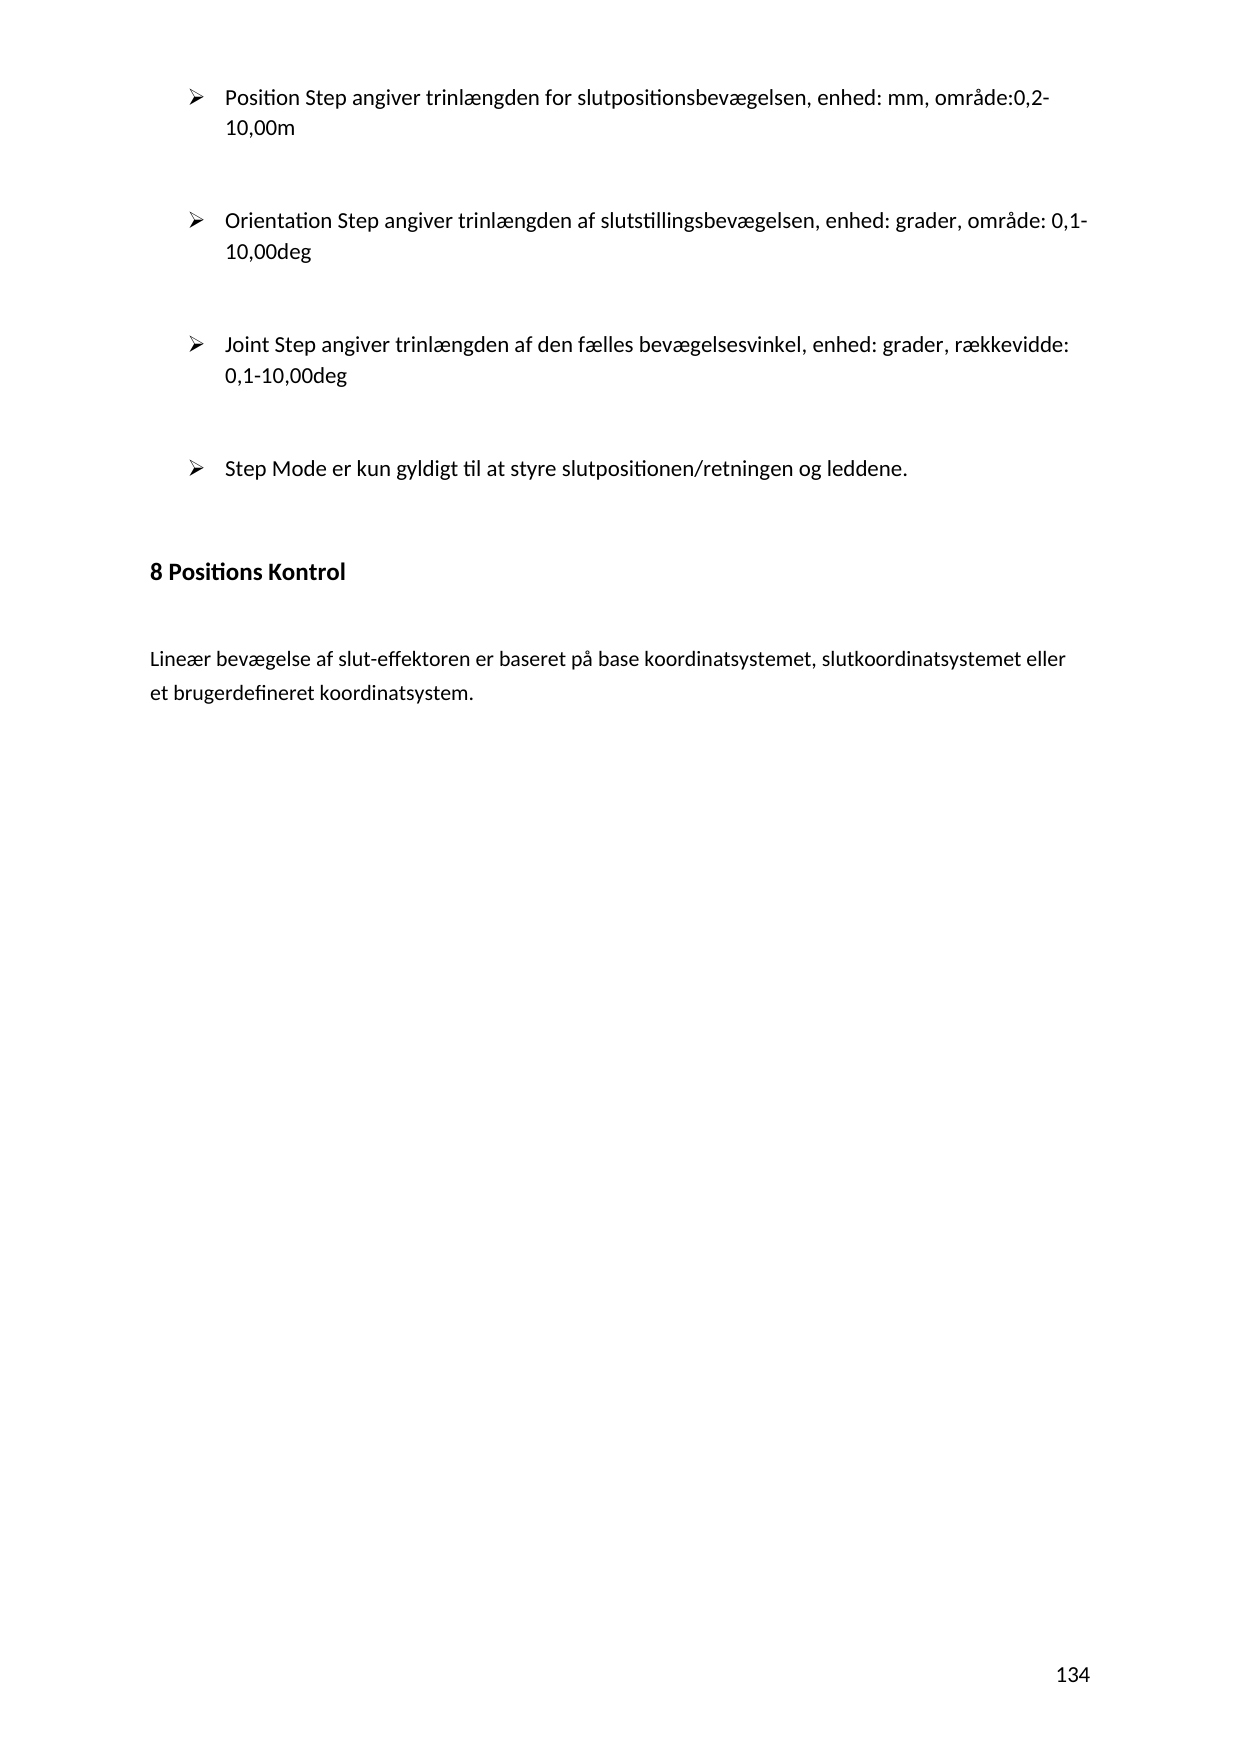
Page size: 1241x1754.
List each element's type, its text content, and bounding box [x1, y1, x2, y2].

text 8 Positions Kontrol [150, 556, 1090, 586]
list Joint Step angiver trinlængden af den fælles bevægelsesvinkel, enhed: grader, rækkevidde: 0,1-10,00deg [187, 331, 1090, 389]
list Orientation Step angiver trinlængden af slutstillingsbevægelsen, enhed: grader, område: 0,1-10,00deg [187, 207, 1090, 265]
list Position Step angiver trinlængden for slutpositionsbevægelsen, enhed: mm, område:0,2-10,00m [187, 83, 1090, 141]
text Lineær bevægelse af slut-effektoren er baseret på base koordinatsystemet, slutkoordinatsystemet eller et brugerdefineret koordinatsystem. [150, 645, 1067, 706]
list Step Mode er kun gyldigt til at styre slutpositionen/retningen og leddene. [187, 454, 1090, 482]
